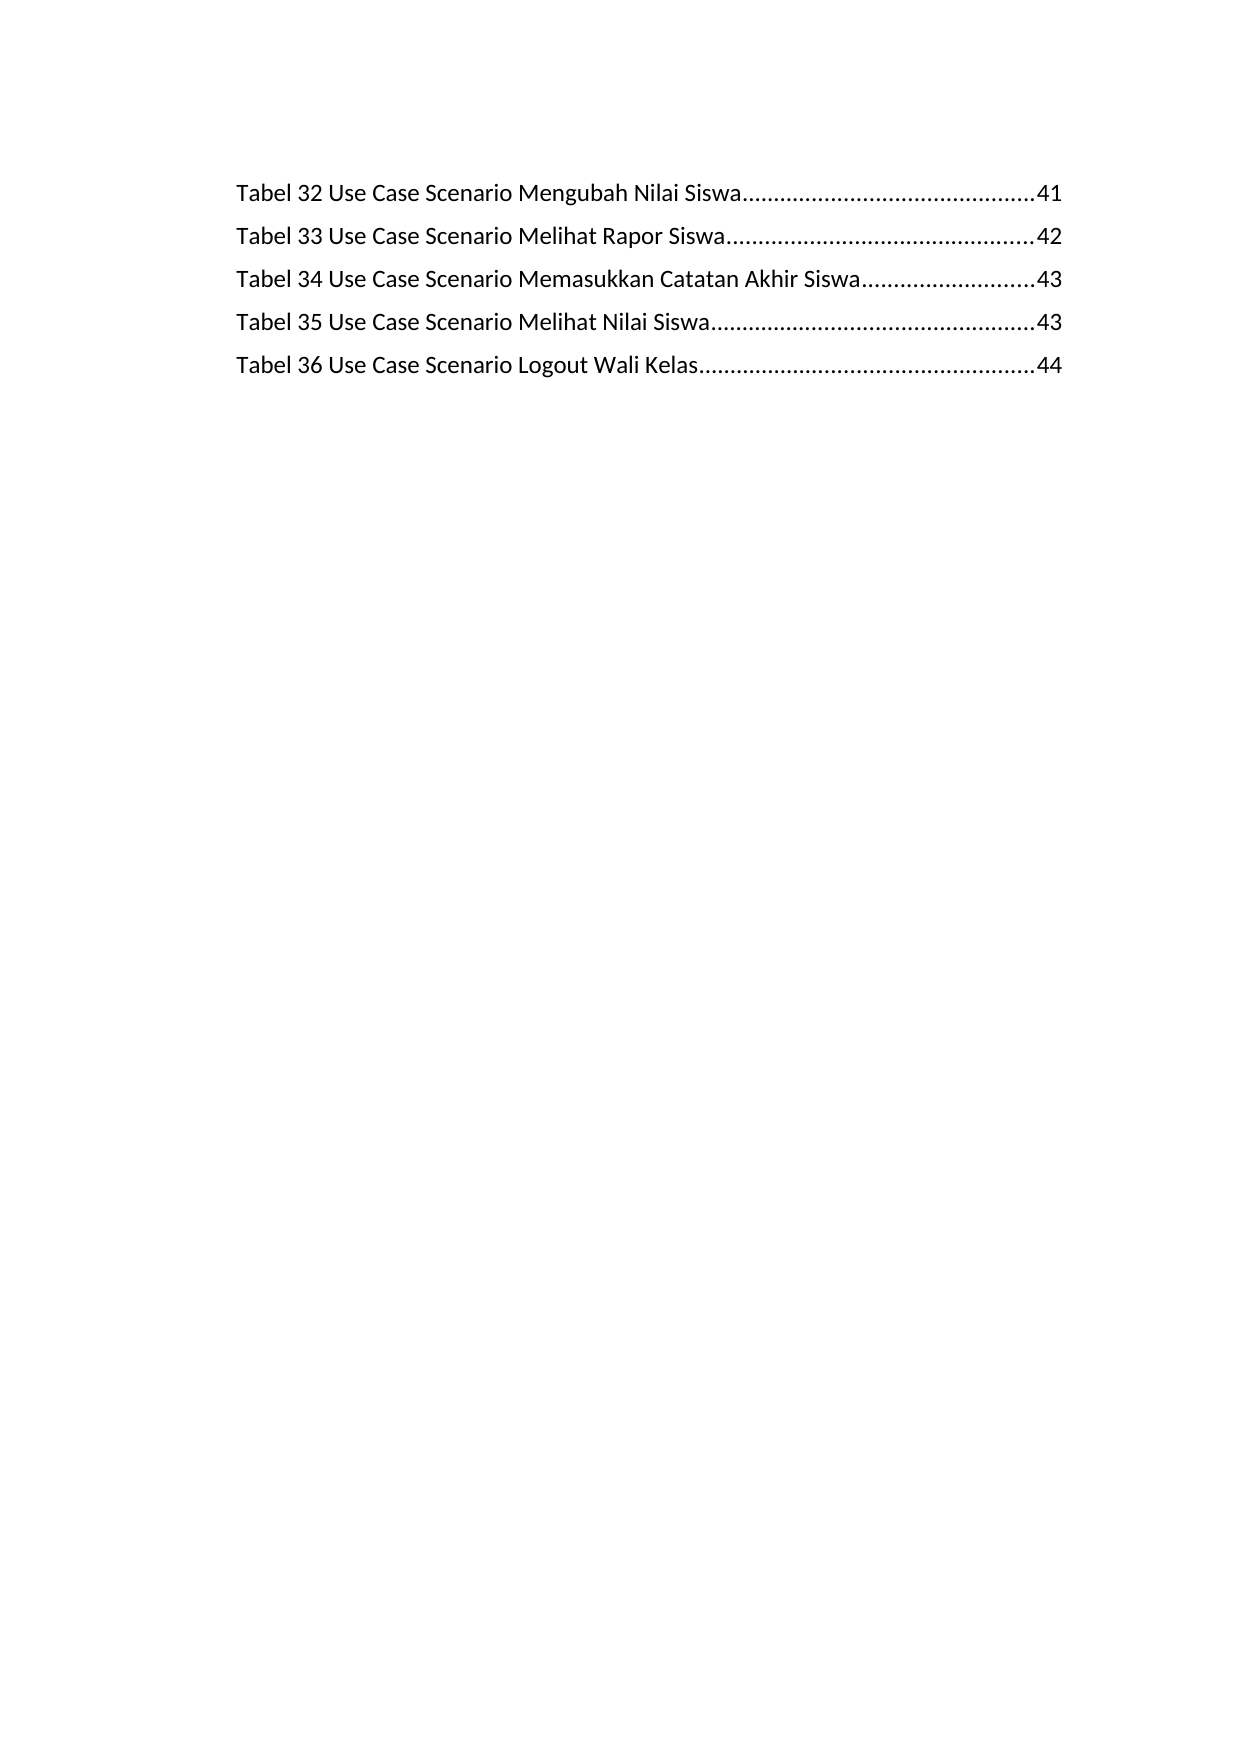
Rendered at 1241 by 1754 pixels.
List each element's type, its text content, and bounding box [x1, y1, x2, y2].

text Tabel 34 Use Case Scenario Memasukkan Catatan Akhir Siswa 43 [236, 263, 1063, 294]
text Tabel 36 Use Case Scenario Logout Wali Kelas 44 [236, 349, 1063, 380]
text Tabel 33 Use Case Scenario Melihat Rapor Siswa 42 [236, 220, 1063, 251]
text Tabel 32 Use Case Scenario Mengubah Nilai Siswa 41 [236, 177, 1063, 208]
text Tabel 35 Use Case Scenario Melihat Nilai Siswa 43 [236, 306, 1063, 337]
